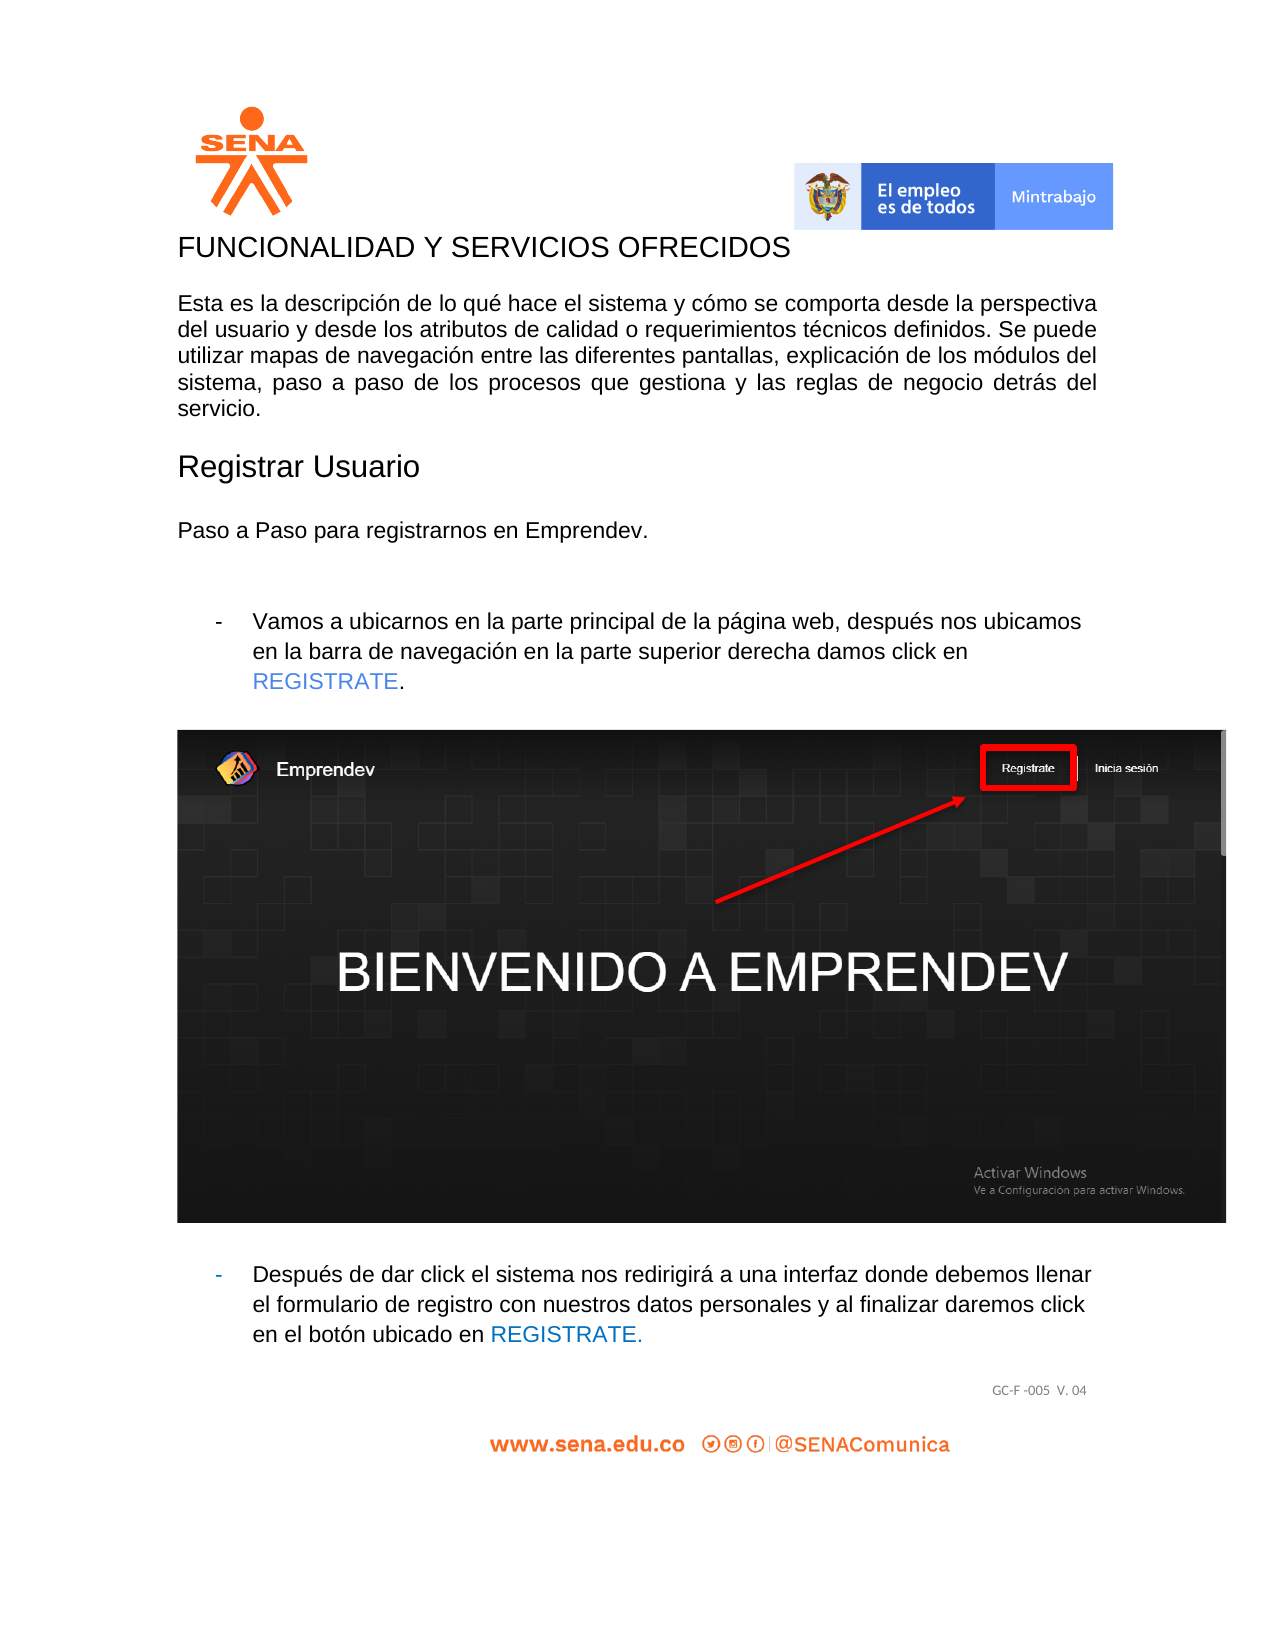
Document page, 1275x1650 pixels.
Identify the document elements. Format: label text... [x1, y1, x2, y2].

text Paso a Paso para registrarnos en Emprendev. [177, 517, 1098, 543]
picture [177, 85, 325, 230]
subtitle Registrar Usuario [177, 448, 1098, 484]
subtitle FUNCIONALIDAD Y SERVICIOS OFRECIDOS [177, 230, 1098, 263]
picture [177, 728, 1227, 1223]
text Esta es la descripción de lo qué hace el sistema y cómo se comporta desde la perspectiva del usuario y desde los atributos de calidad o requerimientos técnicos definidos. Se puede utilizar mapas de navegación entre las diferentes pantallas, explicación de los módulos del sistema, paso a paso de los procesos que gestiona y las reglas de negocio detrás del servicio. [177, 290, 1098, 422]
picture [794, 163, 1114, 230]
picture [478, 1423, 960, 1464]
list Vamos a ubicarnos en la parte principal de la página web, después nos ubicamos en la barra de navegación en la parte superior derecha damos click en REGISTRATE. [215, 608, 1098, 694]
list Después de dar click el sistema nos redirigirá a una interfaz donde debemos llenar el formulario de registro con nuestros datos personales y al finalizar daremos click en el botón ubicado en REGISTRATE. [215, 1261, 1098, 1347]
